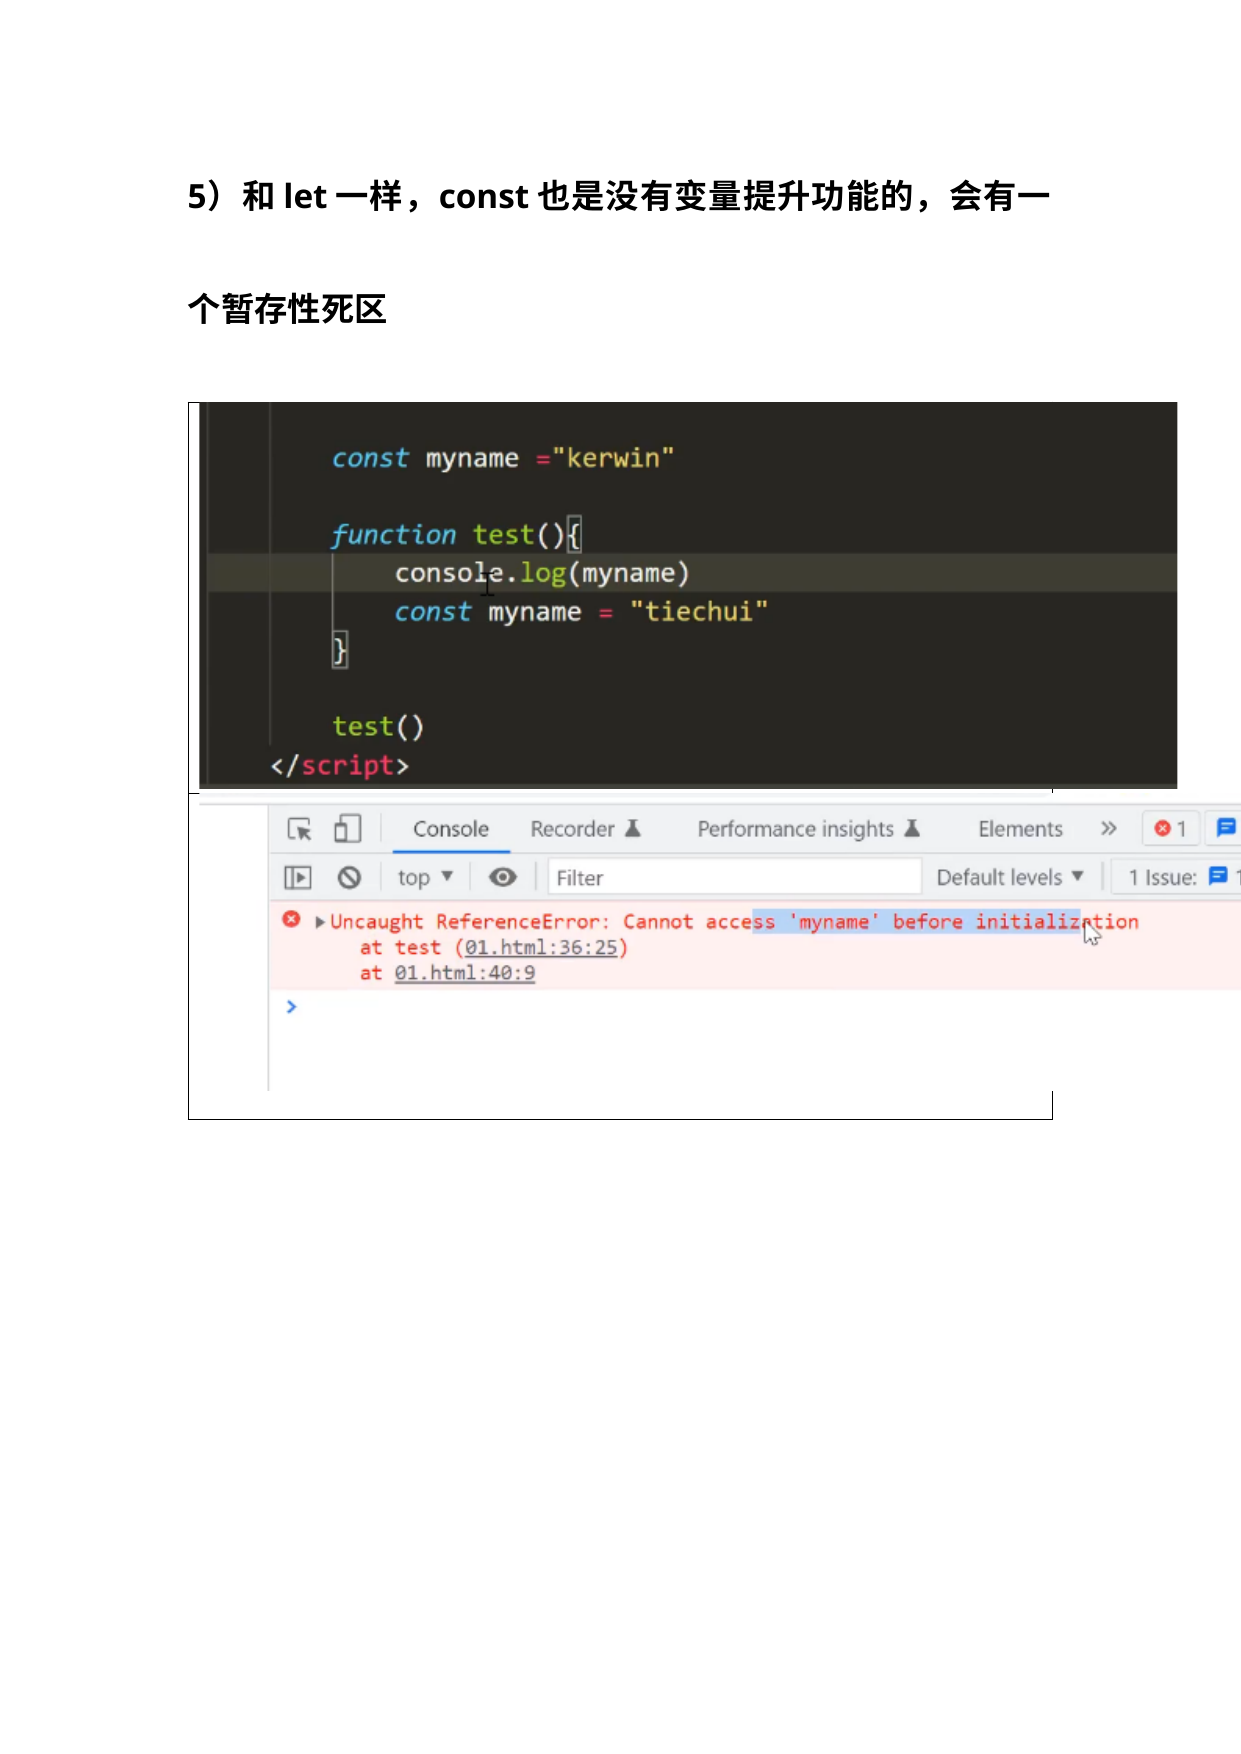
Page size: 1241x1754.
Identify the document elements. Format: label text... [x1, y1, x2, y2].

table_cell [189, 794, 1052, 1119]
picture [199, 402, 1178, 789]
table_header [189, 403, 1052, 793]
subtitle 5）和let一样，const也是没有变量提升功能的，会有一个暂存性死区 [187, 162, 1053, 339]
picture [199, 793, 1241, 1091]
